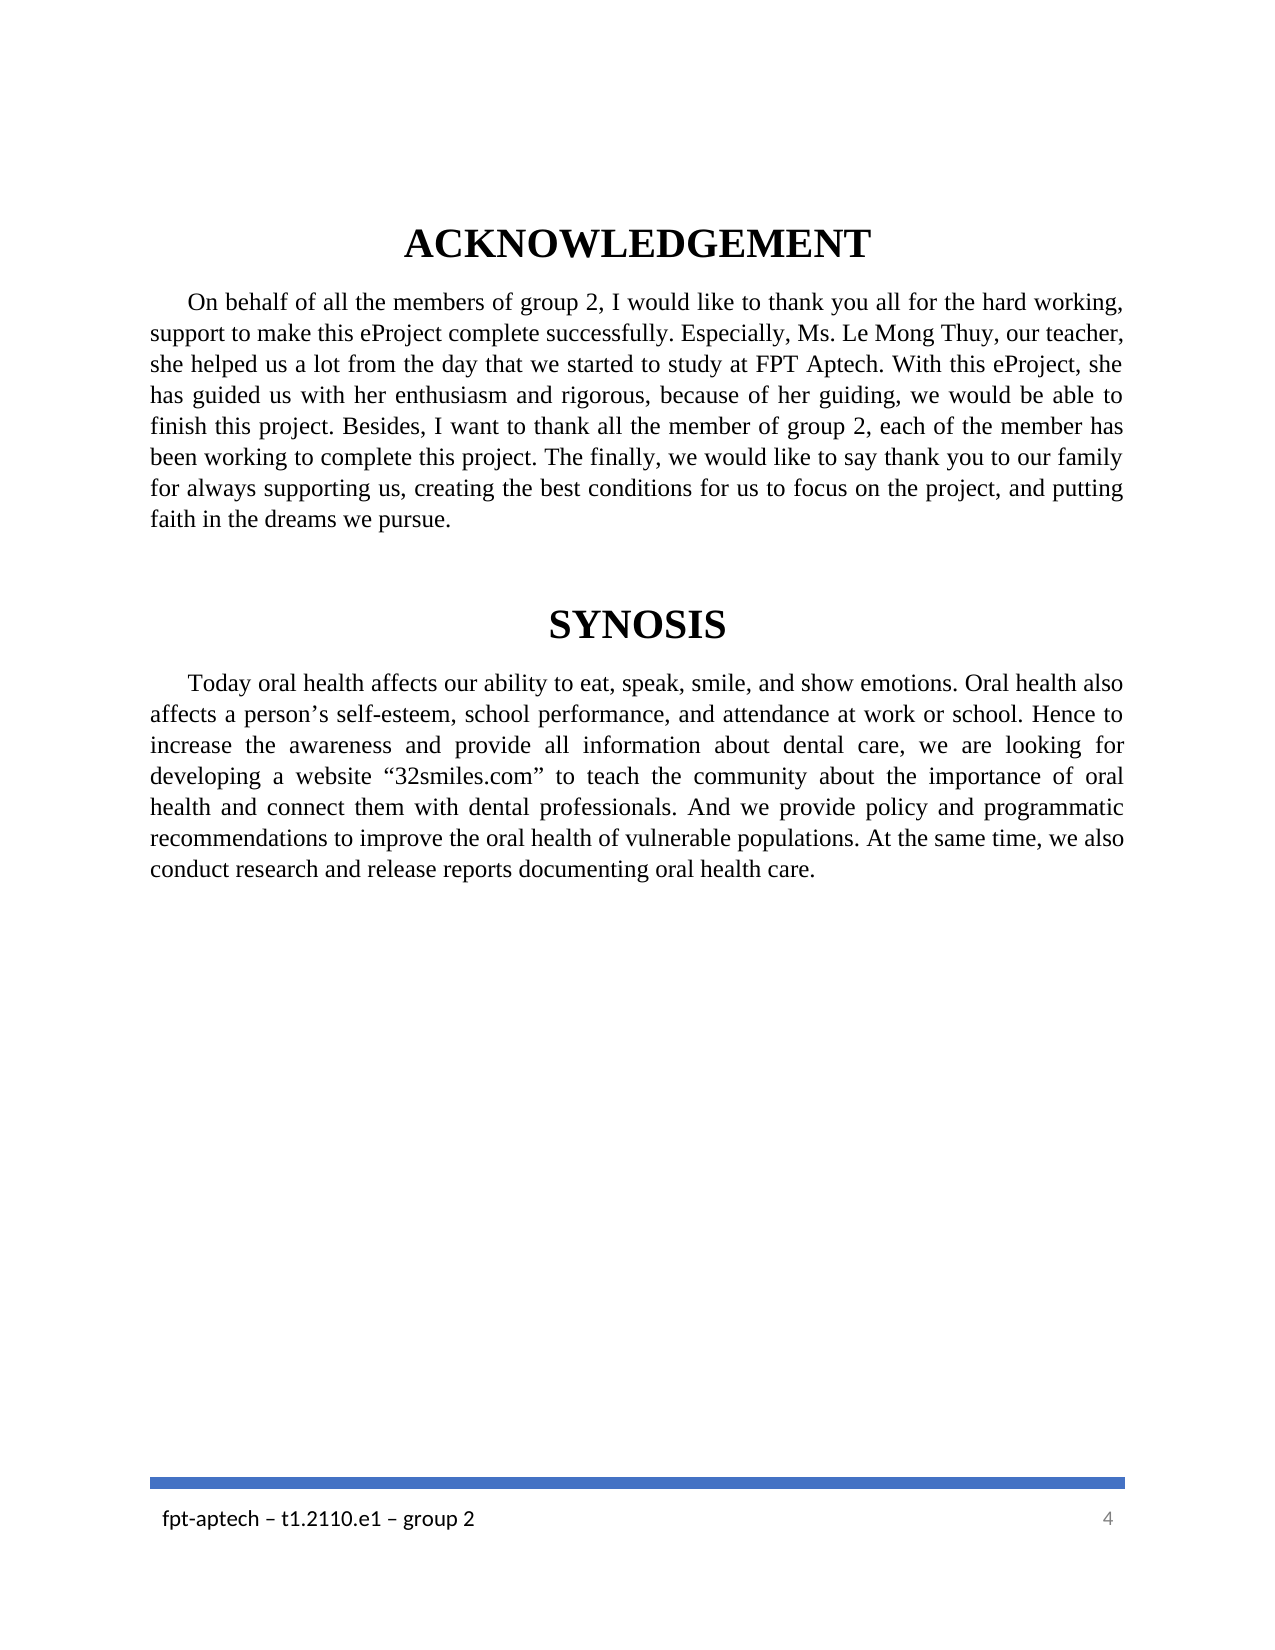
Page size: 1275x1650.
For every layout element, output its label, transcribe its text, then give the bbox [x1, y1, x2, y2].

text On behalf of all the members of group 2, I would like to thank you all for the hard working, support to make this eProject complete successfully. Especially, Ms. Le Mong Thuy, our teacher, she helped us a lot from the day that we started to study at FPT Aptech. With this eProject, she has guided us with her enthusiasm and rigorous, because of her guiding, we would be able to finish this project. Besides, I want to thank all the member of group 2, each of the member has been working to complete this project. The finally, we would like to say thank you to our family for always supporting us, creating the best conditions for us to focus on the project, and putting faith in the dreams we pursue. [150, 287, 1125, 533]
text SYNOSIS [150, 599, 1125, 647]
text Today oral health affects our ability to eat, speak, smile, and show emotions. Oral health also affects a person’s self-esteem, school performance, and attendance at work or school. Hence to increase the awareness and provide all information about dental care, we are looking for developing a website “32smiles.com” to teach the community about the importance of oral health and connect them with dental professionals. And we provide policy and programmatic recommendations to improve the oral health of vulnerable populations. At the same time, we also conduct research and release reports documenting oral health care. [150, 668, 1125, 883]
text ACKNOWLEDGEMENT [150, 218, 1125, 266]
